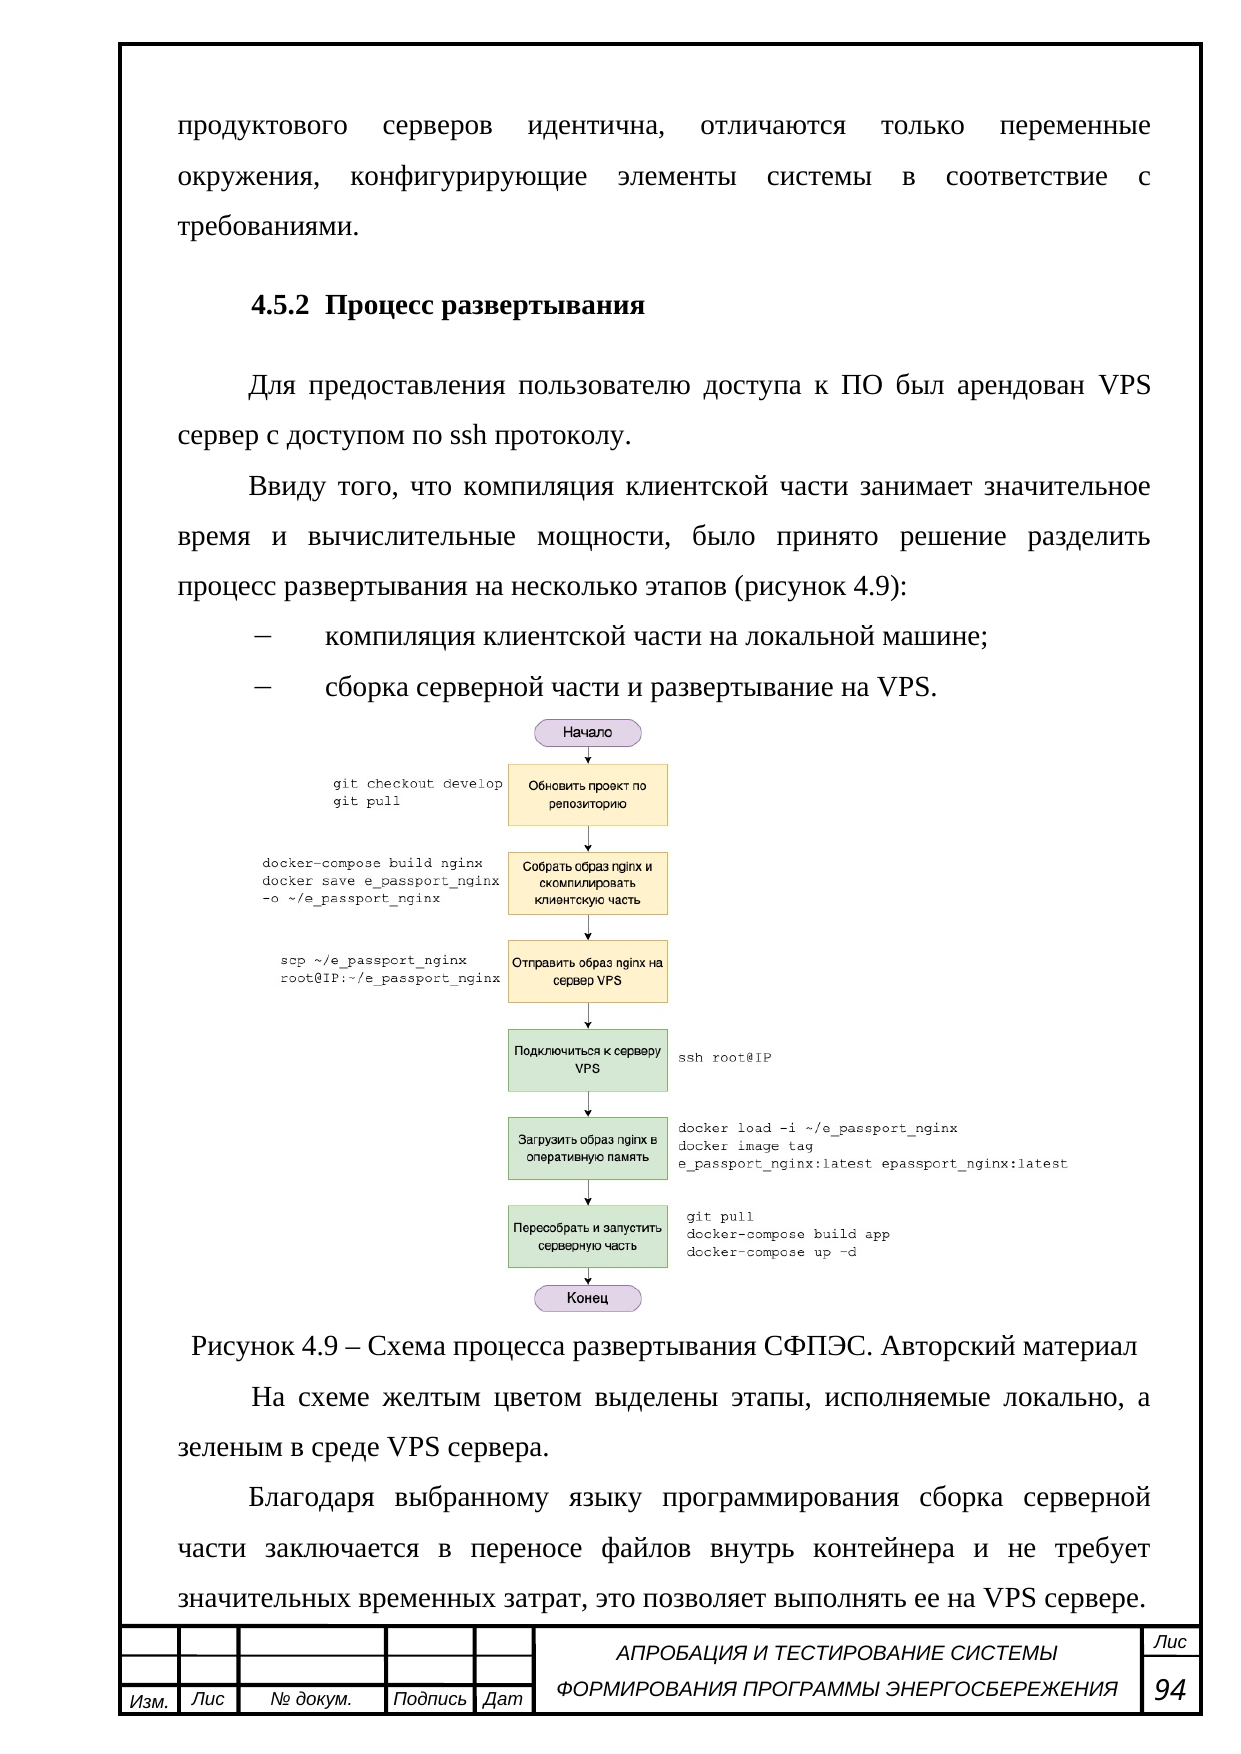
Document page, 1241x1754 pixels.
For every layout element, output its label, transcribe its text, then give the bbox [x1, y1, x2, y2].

picture [260, 719, 1069, 1312]
list сборка серверной части и развертывание на VPS. [177, 669, 1152, 703]
text Рисунок 4.9 – Схема процесса развертывания СФПЭС. Авторский материал [177, 1328, 1152, 1362]
text Ввиду того, что компиляция клиентской части занимает значительное время и вычислительные мощности, было принято решение разделить процесс развертывания на несколько этапов (рисунок 4.9): [177, 468, 1152, 602]
list компиляция клиентской части на локальной машине; [177, 618, 1152, 652]
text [177, 107, 1152, 242]
text Для предоставления пользователю доступа к ПО был арендован VPS сервер с доступом по ssh протоколу. [177, 367, 1152, 451]
text Благодаря выбранному языку программирования сборка серверной части заключается в переносе файлов внутрь контейнера и не требует значительных временных затрат, это позволяет выполнять ее на VPS сервере. [177, 1479, 1152, 1614]
subtitle Процесс развертывания [177, 287, 1152, 321]
text На схеме желтым цветом выделены этапы, исполняемые локально, а зеленым в среде VPS сервера. [177, 1379, 1152, 1463]
